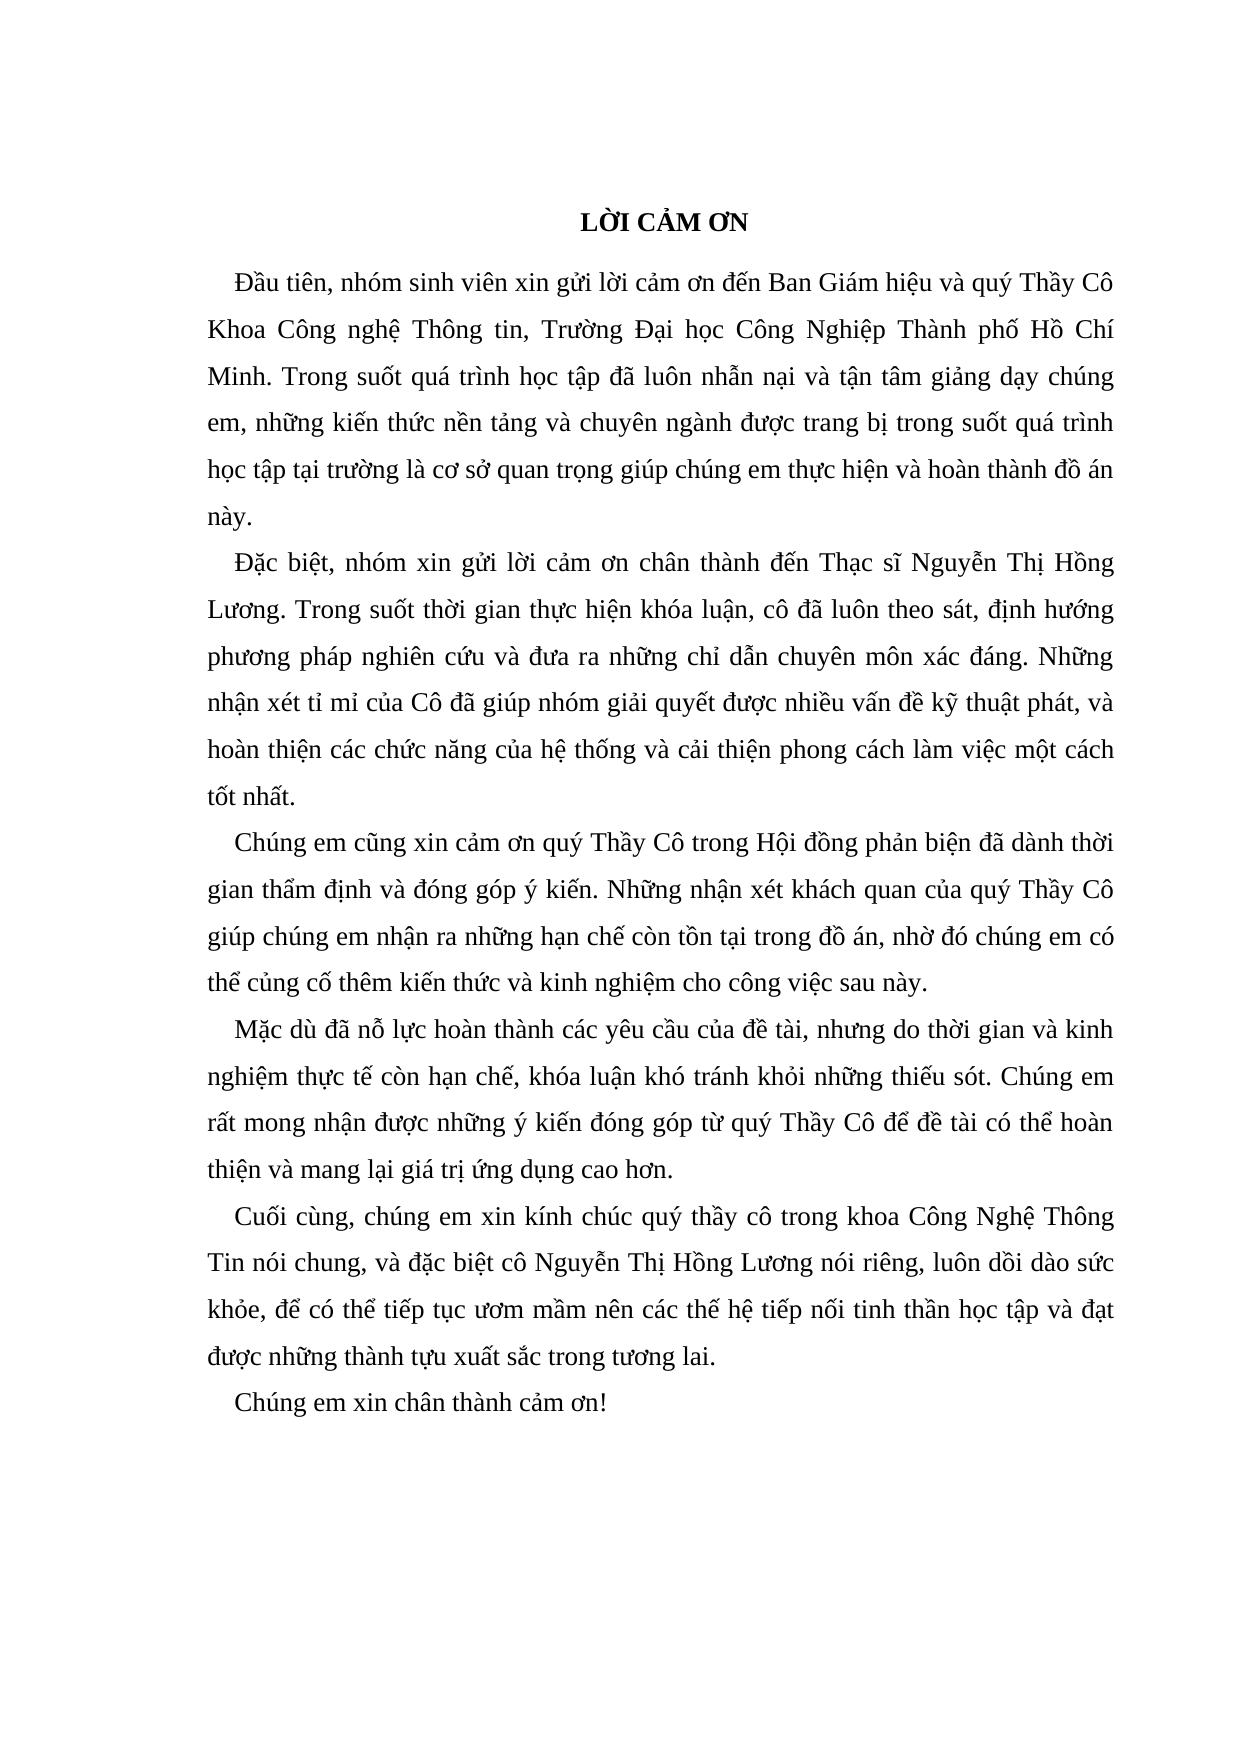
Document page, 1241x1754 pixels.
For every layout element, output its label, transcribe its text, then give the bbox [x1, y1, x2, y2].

text LỜI CẢM ƠN [207, 206, 1122, 237]
text Cuối cùng, chúng em xin kính chúc quý thầy cô trong khoa Công Nghệ Thông Tin nói chung, và đặc biệt cô Nguyễn Thị Hồng Lương nói riêng, luôn dồi dào sức khỏe, để có thể tiếp tục ươm mầm nên các thế hệ tiếp nối tinh thần học tập và đạt được những thành tựu xuất sắc trong tương lai. [207, 1200, 1115, 1371]
text Chúng em xin chân thành cảm ơn! [207, 1386, 1115, 1418]
text Đầu tiên, nhóm sinh viên xin gửi lời cảm ơn đến Ban Giám hiệu và quý Thầy Cô Khoa Công nghệ Thông tin, Trường Đại học Công Nghiệp Thành phố Hồ Chí Minh. Trong suốt quá trình học tập đã luôn nhẫn nại và tận tâm giảng dạy chúng em, những kiến thức nền tảng và chuyên ngành được trang bị trong suốt quá trình học tập tại trường là cơ sở quan trọng giúp chúng em thực hiện và hoàn thành đồ án này. [207, 266, 1115, 531]
text Đặc biệt, nhóm xin gửi lời cảm ơn chân thành đến Thạc sĩ Nguyễn Thị Hồng Lương. Trong suốt thời gian thực hiện khóa luận, cô đã luôn theo sát, định hướng phương pháp nghiên cứu và đưa ra những chỉ dẫn chuyên môn xác đáng. Những nhận xét tỉ mỉ của Cô đã giúp nhóm giải quyết được nhiều vấn đề kỹ thuật phát, và hoàn thiện các chức năng của hệ thống và cải thiện phong cách làm việc một cách tốt nhất. [207, 546, 1115, 811]
text Chúng em cũng xin cảm ơn quý Thầy Cô trong Hội đồng phản biện đã dành thời gian thẩm định và đóng góp ý kiến. Những nhận xét khách quan của quý Thầy Cô giúp chúng em nhận ra những hạn chế còn tồn tại trong đồ án, nhờ đó chúng em có thể củng cố thêm kiến thức và kinh nghiệm cho công việc sau này. [207, 826, 1115, 998]
text Mặc dù đã nỗ lực hoàn thành các yêu cầu của đề tài, nhưng do thời gian và kinh nghiệm thực tế còn hạn chế, khóa luận khó tránh khỏi những thiếu sót. Chúng em rất mong nhận được những ý kiến đóng góp từ quý Thầy Cô để đề tài có thể hoàn thiện và mang lại giá trị ứng dụng cao hơn. [207, 1013, 1115, 1184]
